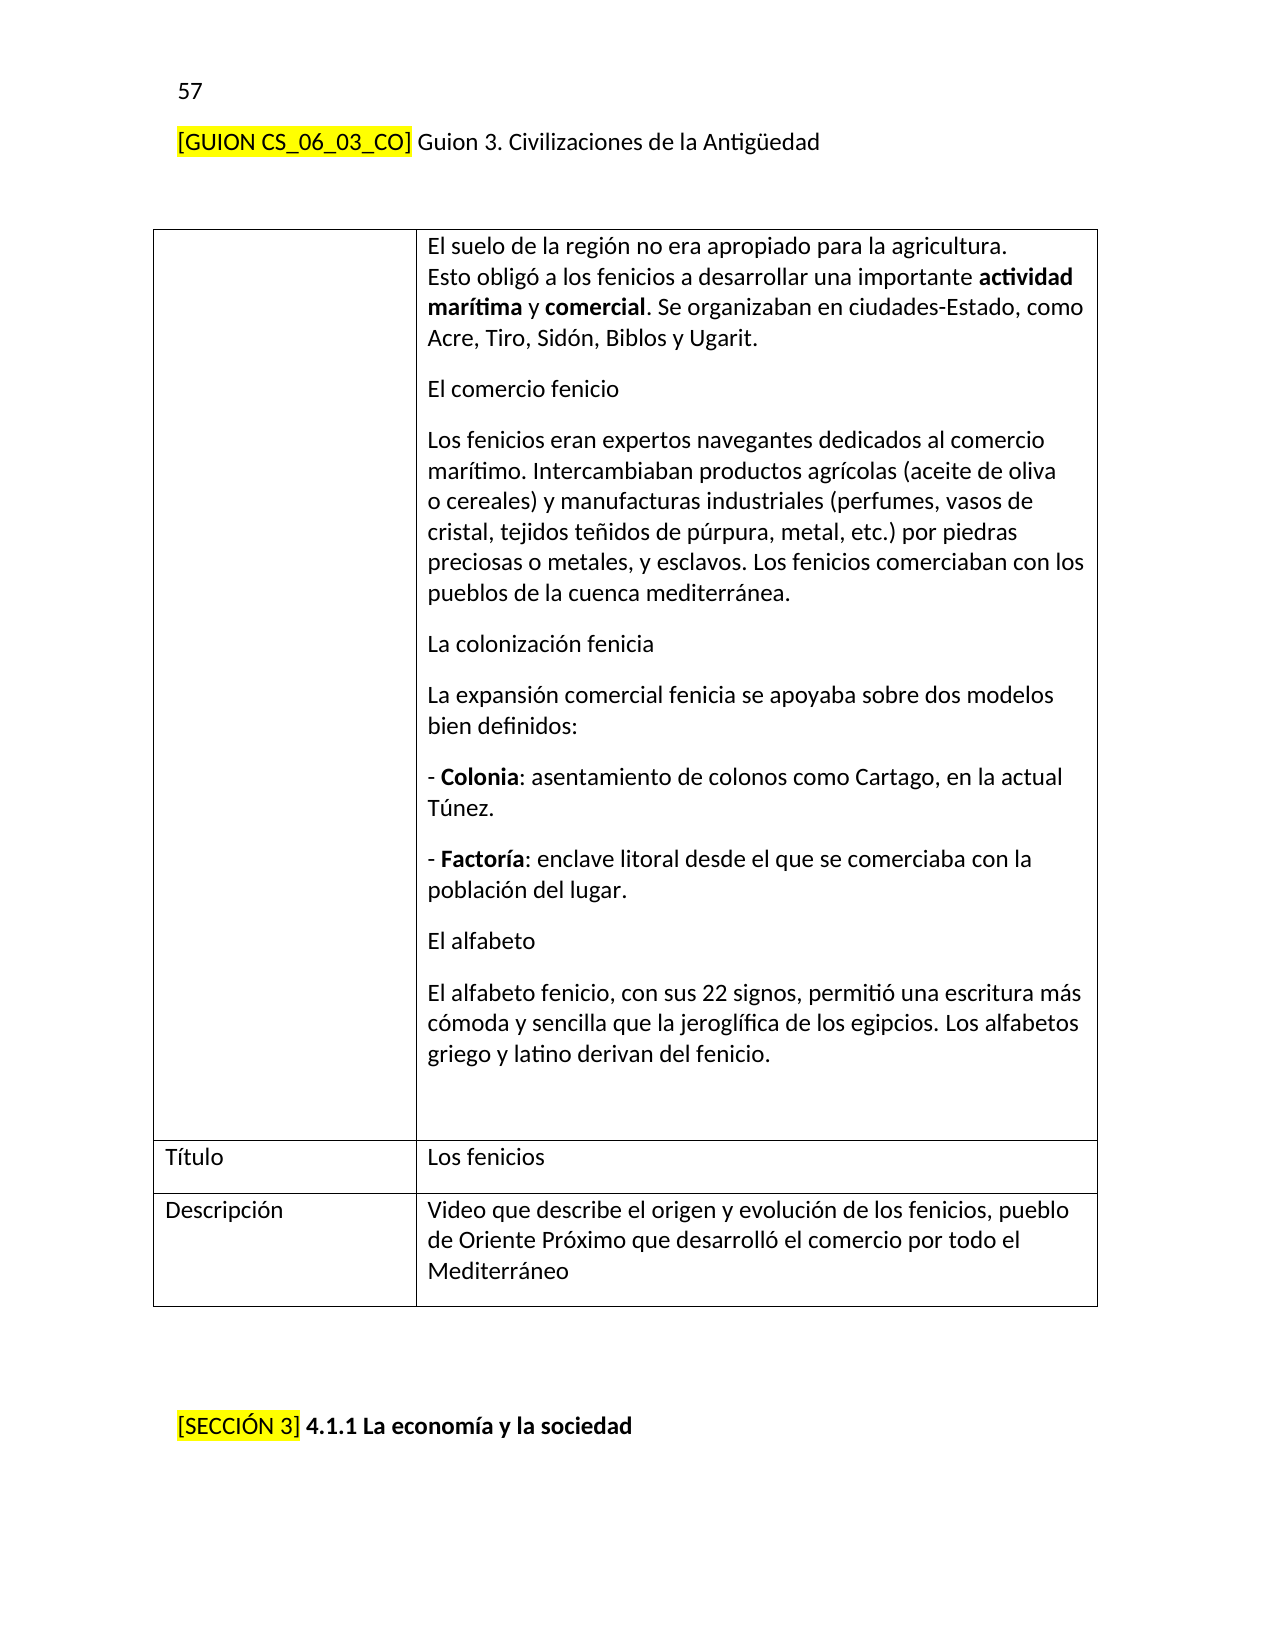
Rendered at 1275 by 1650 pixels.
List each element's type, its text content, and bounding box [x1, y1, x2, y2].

table_cell Título [154, 1141, 416, 1193]
table_cell Descripción [154, 1194, 416, 1306]
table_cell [154, 230, 416, 1140]
text [SECCIÓN 3] 4.1.1 La economía y la sociedad [300, 1410, 1098, 1441]
table_cell Video que describe el origen y evolución de los fenicios, pueblo de Oriente Próximo que desarrolló el comercio por todo el Mediterráneo [417, 1194, 1097, 1306]
table_cell Los fenicios [417, 1141, 1097, 1193]
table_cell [417, 230, 1097, 1140]
